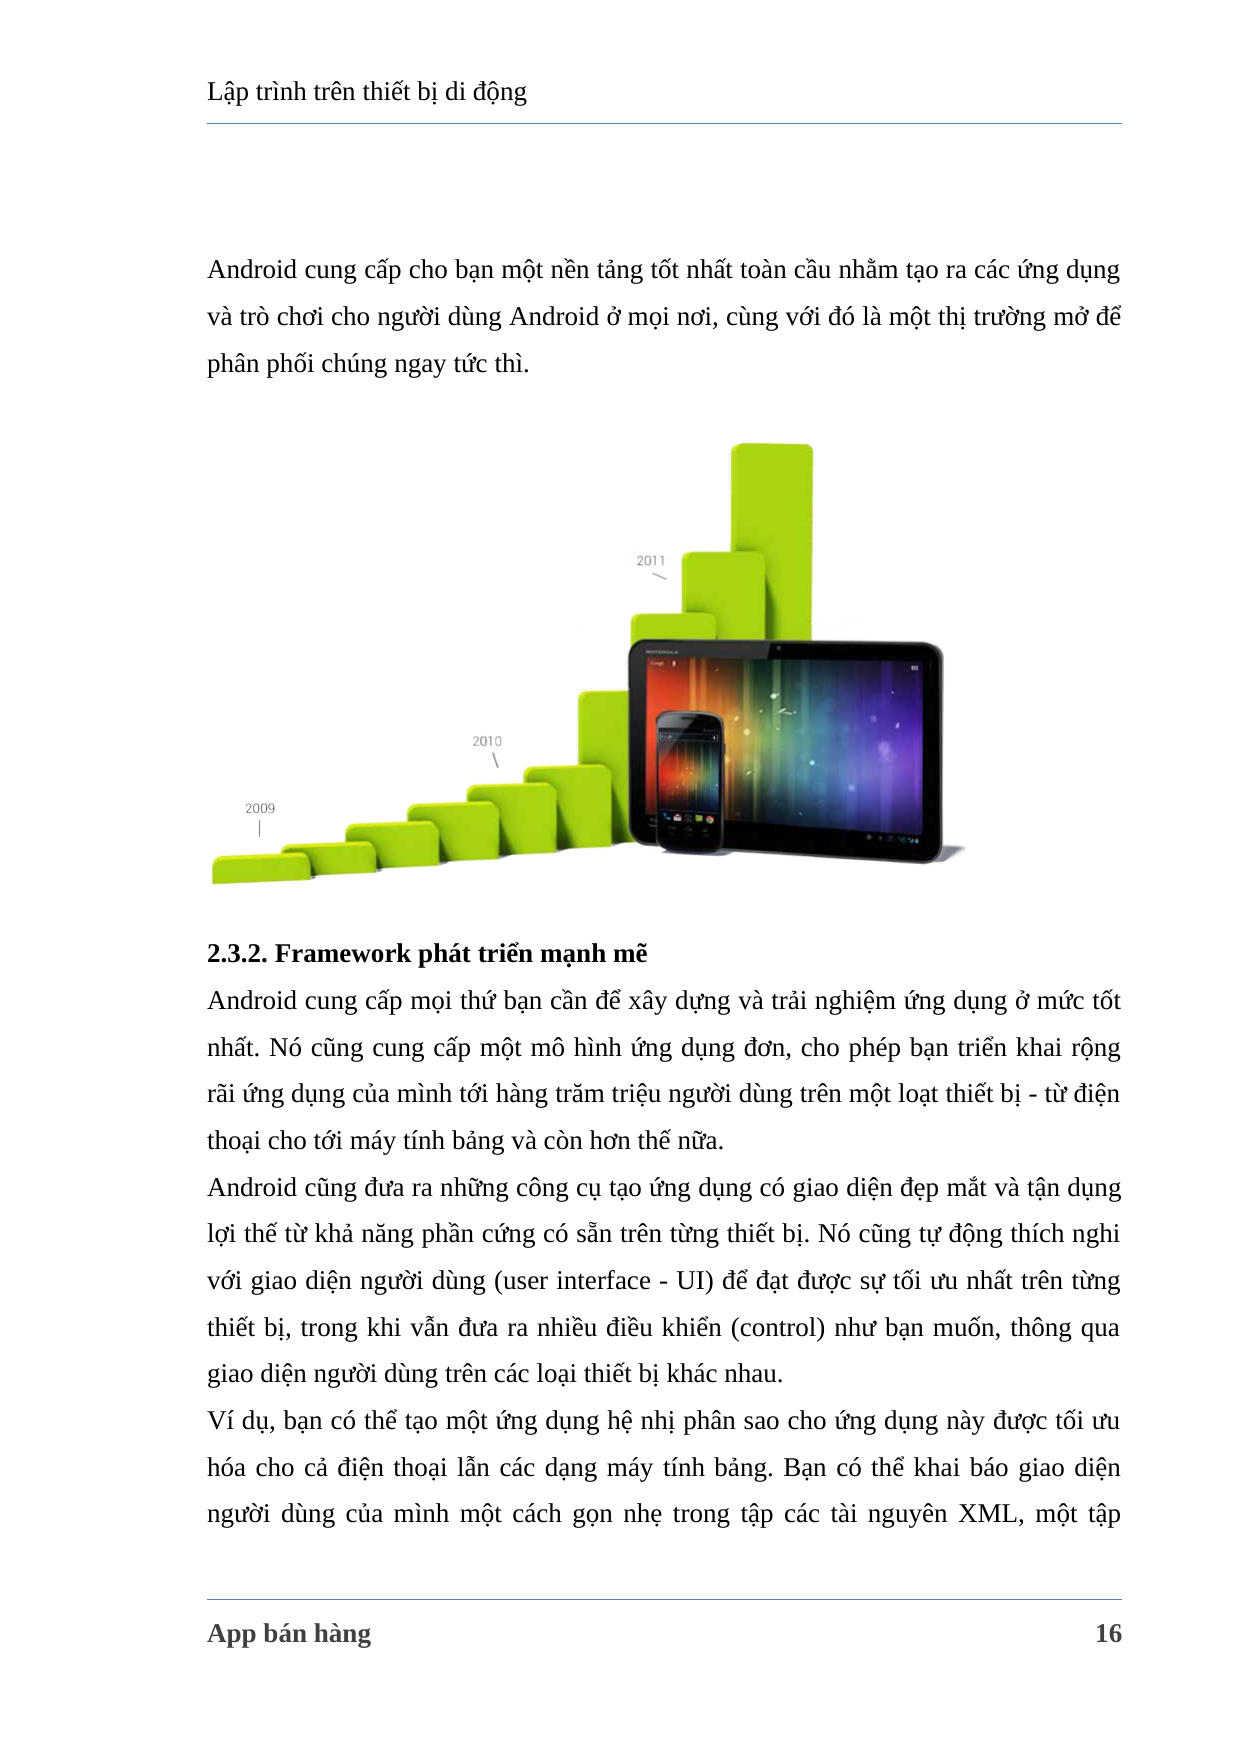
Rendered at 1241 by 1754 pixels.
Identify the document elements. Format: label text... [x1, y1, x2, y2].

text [207, 1404, 1122, 1529]
text Android cung cấp mọi thứ bạn cần để xây dựng và trải nghiệm ứng dụng ở mức tốt nhất. Nó cũng cung cấp một mô hình ứng dụng đơn, cho phép bạn triển khai rộng rãi ứng dụng của mình tới hàng trăm triệu người dùng trên một loạt thiết bị - từ điện thoại cho tới máy tính bảng và còn hơn thế nữa. [207, 984, 1122, 1155]
text Android cung cấp cho bạn một nền tảng tốt nhất toàn cầu nhằm tạo ra các ứng dụng và trò chơi cho người dùng Android ở mọi nơi, cùng với đó là một thị trường mở để phân phối chúng ngay tức thì. [207, 253, 1122, 378]
picture [206, 439, 966, 886]
text Android cũng đưa ra những công cụ tạo ứng dụng có giao diện đẹp mắt và tận dụng lợi thế từ khả năng phần cứng có sẵn trên từng thiết bị. Nó cũng tự động thích nghi với giao diện người dùng (user interface - UI) để đạt được sự tối ưu nhất trên từng thiết bị, trong khi vẫn đưa ra nhiều điều khiển (control) như bạn muốn, thông qua giao diện người dùng trên các loại thiết bị khác nhau. [207, 1171, 1122, 1389]
